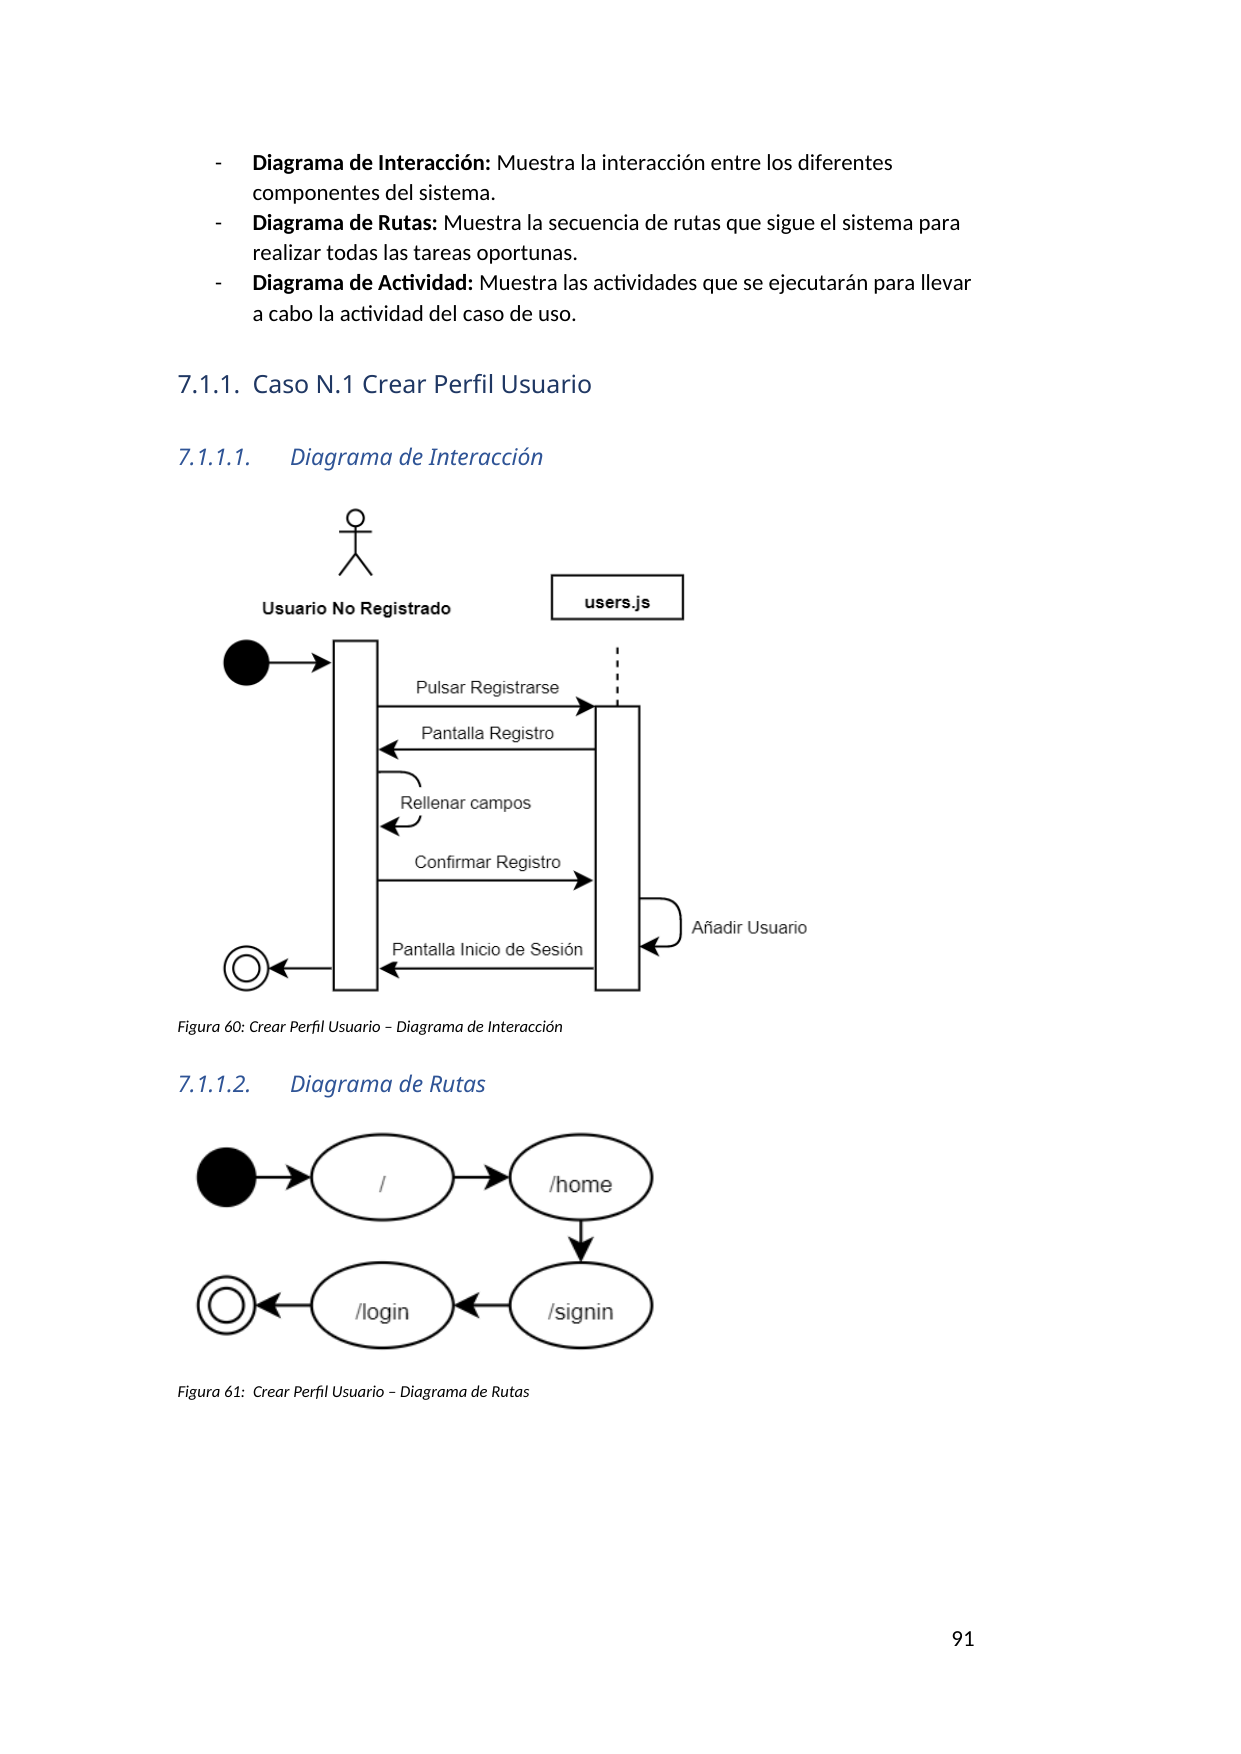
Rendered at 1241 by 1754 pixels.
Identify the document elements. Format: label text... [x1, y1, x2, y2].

list Diagrama de Actividad: Muestra las actividades que se ejecutarán para llevar a cabo la actividad del caso de uso. [215, 268, 974, 327]
subtitle Diagrama de Rutas [177, 1068, 974, 1099]
text Figura 60: Crear Perfil Usuario – Diagrama de Interacción [177, 1017, 974, 1037]
subtitle Diagrama de Interacción [177, 441, 974, 472]
picture [177, 499, 811, 998]
list Diagrama de Interacción: Muestra la interacción entre los diferentes componentes del sistema. [215, 148, 974, 206]
picture [177, 1126, 682, 1363]
list Diagrama de Rutas: Muestra la secuencia de rutas que sigue el sistema para realizar todas las tareas oportunas. [215, 208, 974, 266]
text Figura 61: Crear Perfil Usuario – Diagrama de Rutas [177, 1381, 974, 1402]
subtitle Caso N.1 Crear Perfil Usuario [177, 366, 974, 401]
